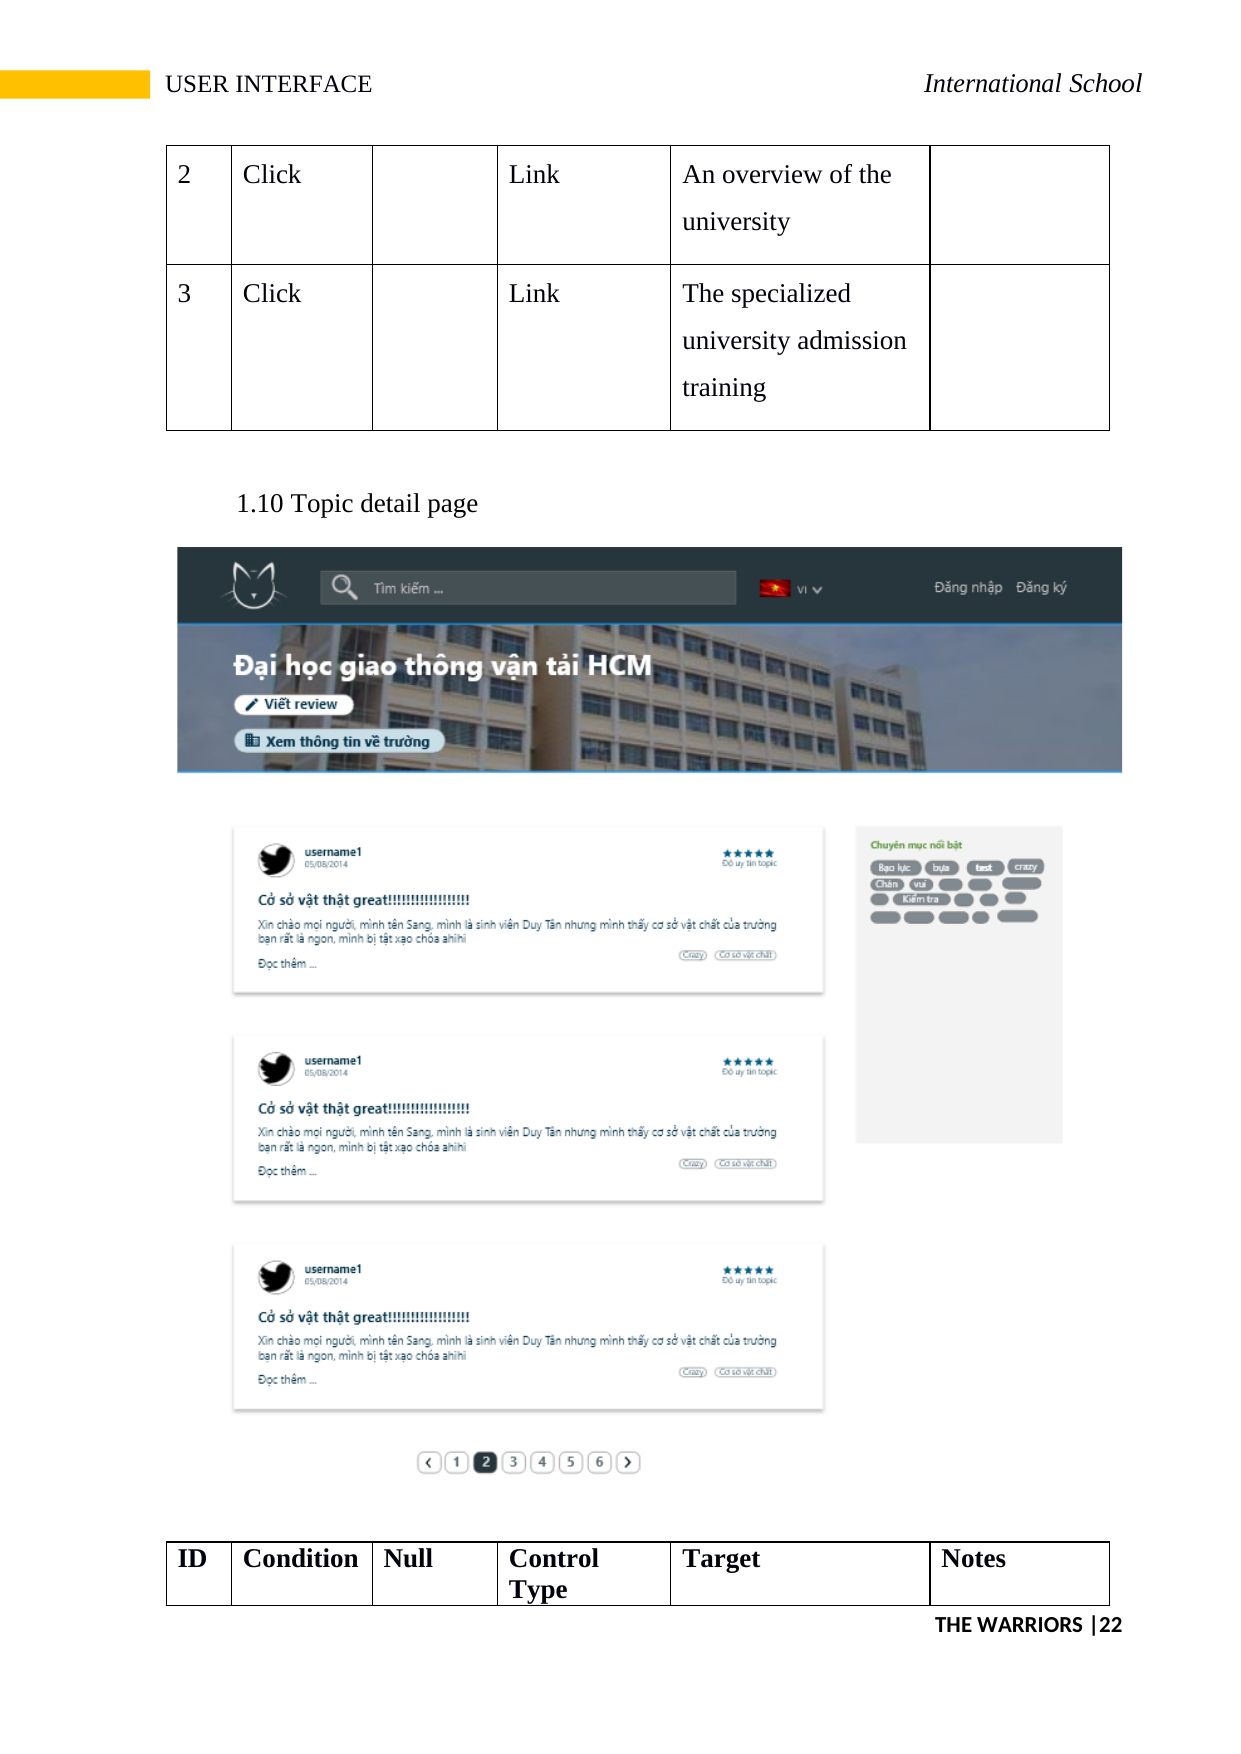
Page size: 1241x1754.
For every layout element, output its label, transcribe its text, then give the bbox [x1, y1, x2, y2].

table_header Control Type [498, 1543, 670, 1605]
table_header Target [671, 1543, 929, 1605]
table_header Condition [232, 1543, 372, 1605]
table_cell The specialized university admission training [671, 265, 929, 430]
table_cell 3 [167, 265, 231, 430]
table_cell [931, 265, 1109, 430]
table_header Null [373, 1543, 497, 1605]
picture [177, 547, 1123, 1517]
table_cell Click [232, 265, 372, 430]
table_header ID [167, 1543, 231, 1605]
table_cell [931, 146, 1109, 264]
table_cell Link [498, 265, 670, 430]
table_cell Click [232, 146, 372, 264]
table_cell An overview of the university [671, 146, 929, 264]
table_cell Link [498, 146, 670, 264]
table_cell [373, 146, 497, 264]
table_header Notes [931, 1543, 1109, 1605]
table_cell [373, 265, 497, 430]
table_cell 2 [167, 146, 231, 264]
subtitle 1.10 Topic detail page [236, 488, 1122, 519]
